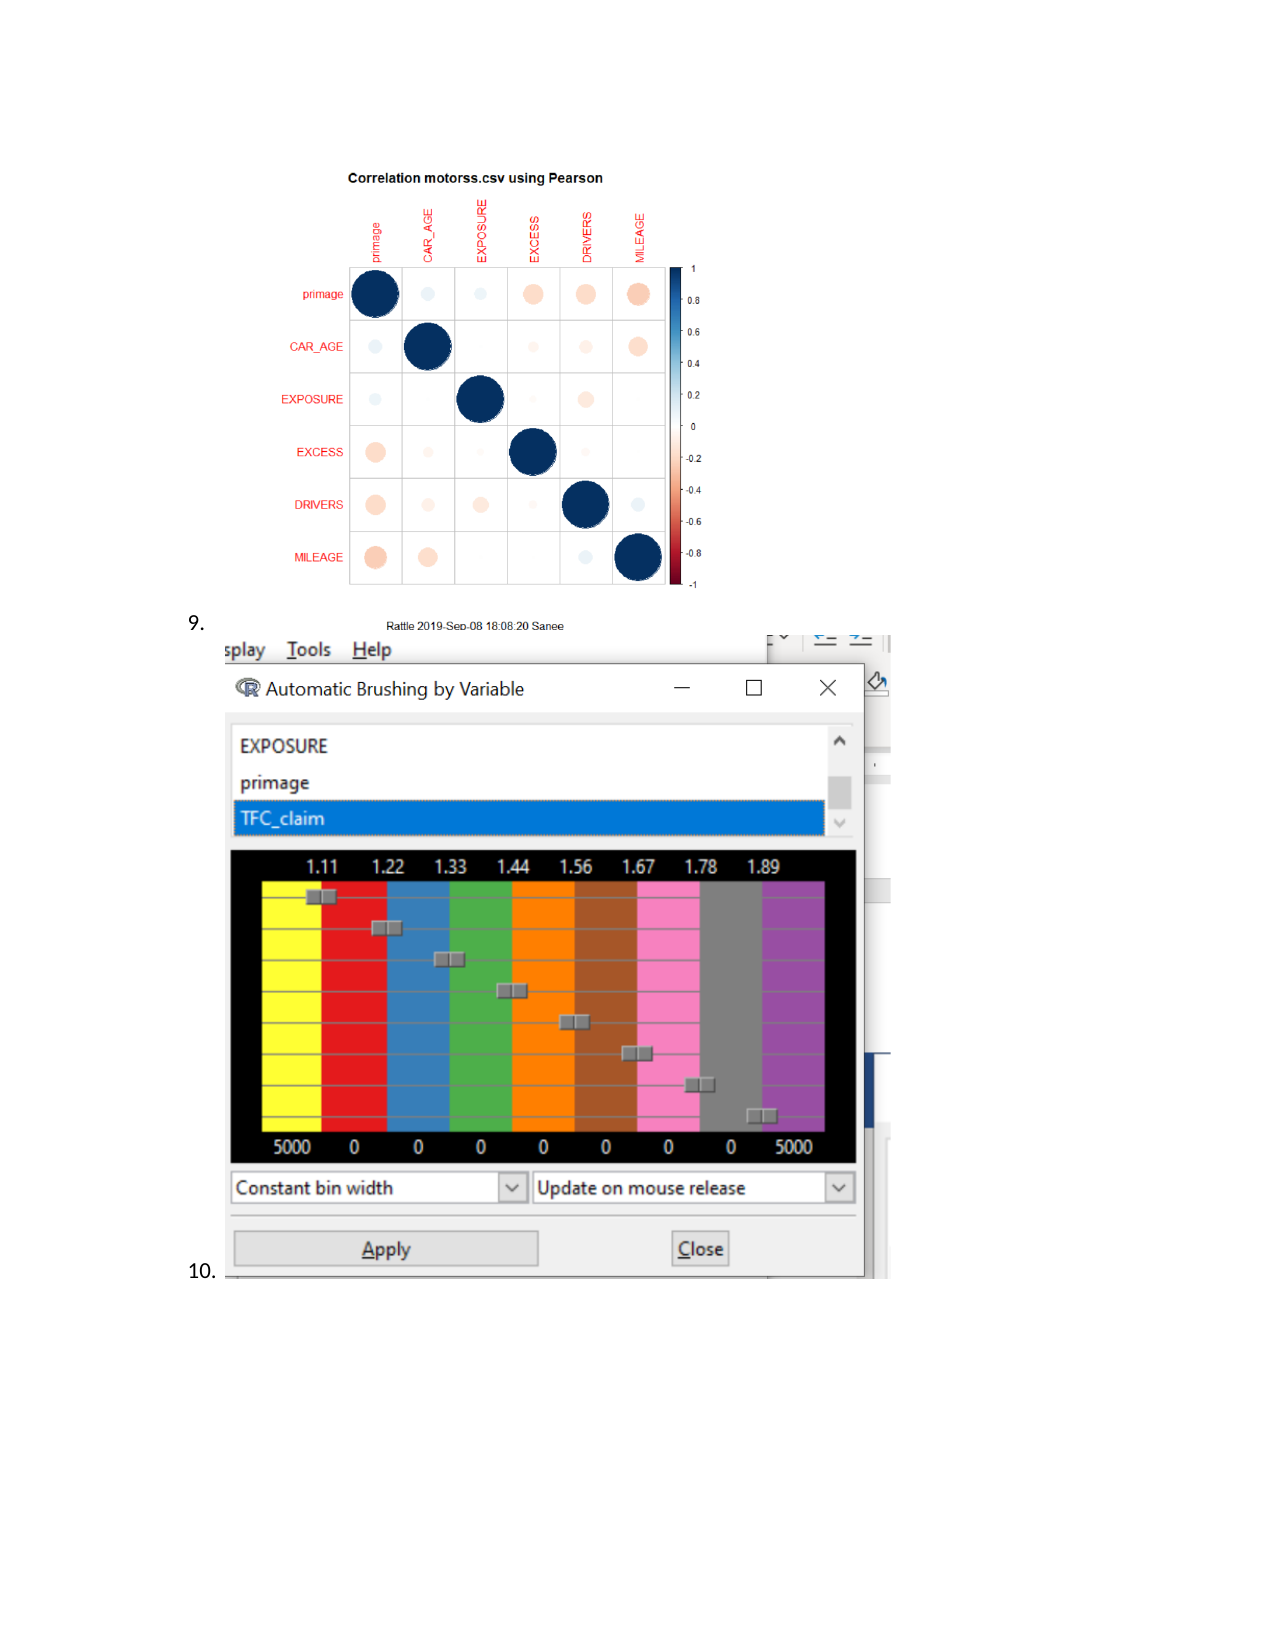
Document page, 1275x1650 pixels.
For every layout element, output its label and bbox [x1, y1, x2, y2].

picture [225, 150, 711, 630]
picture [225, 635, 891, 1279]
